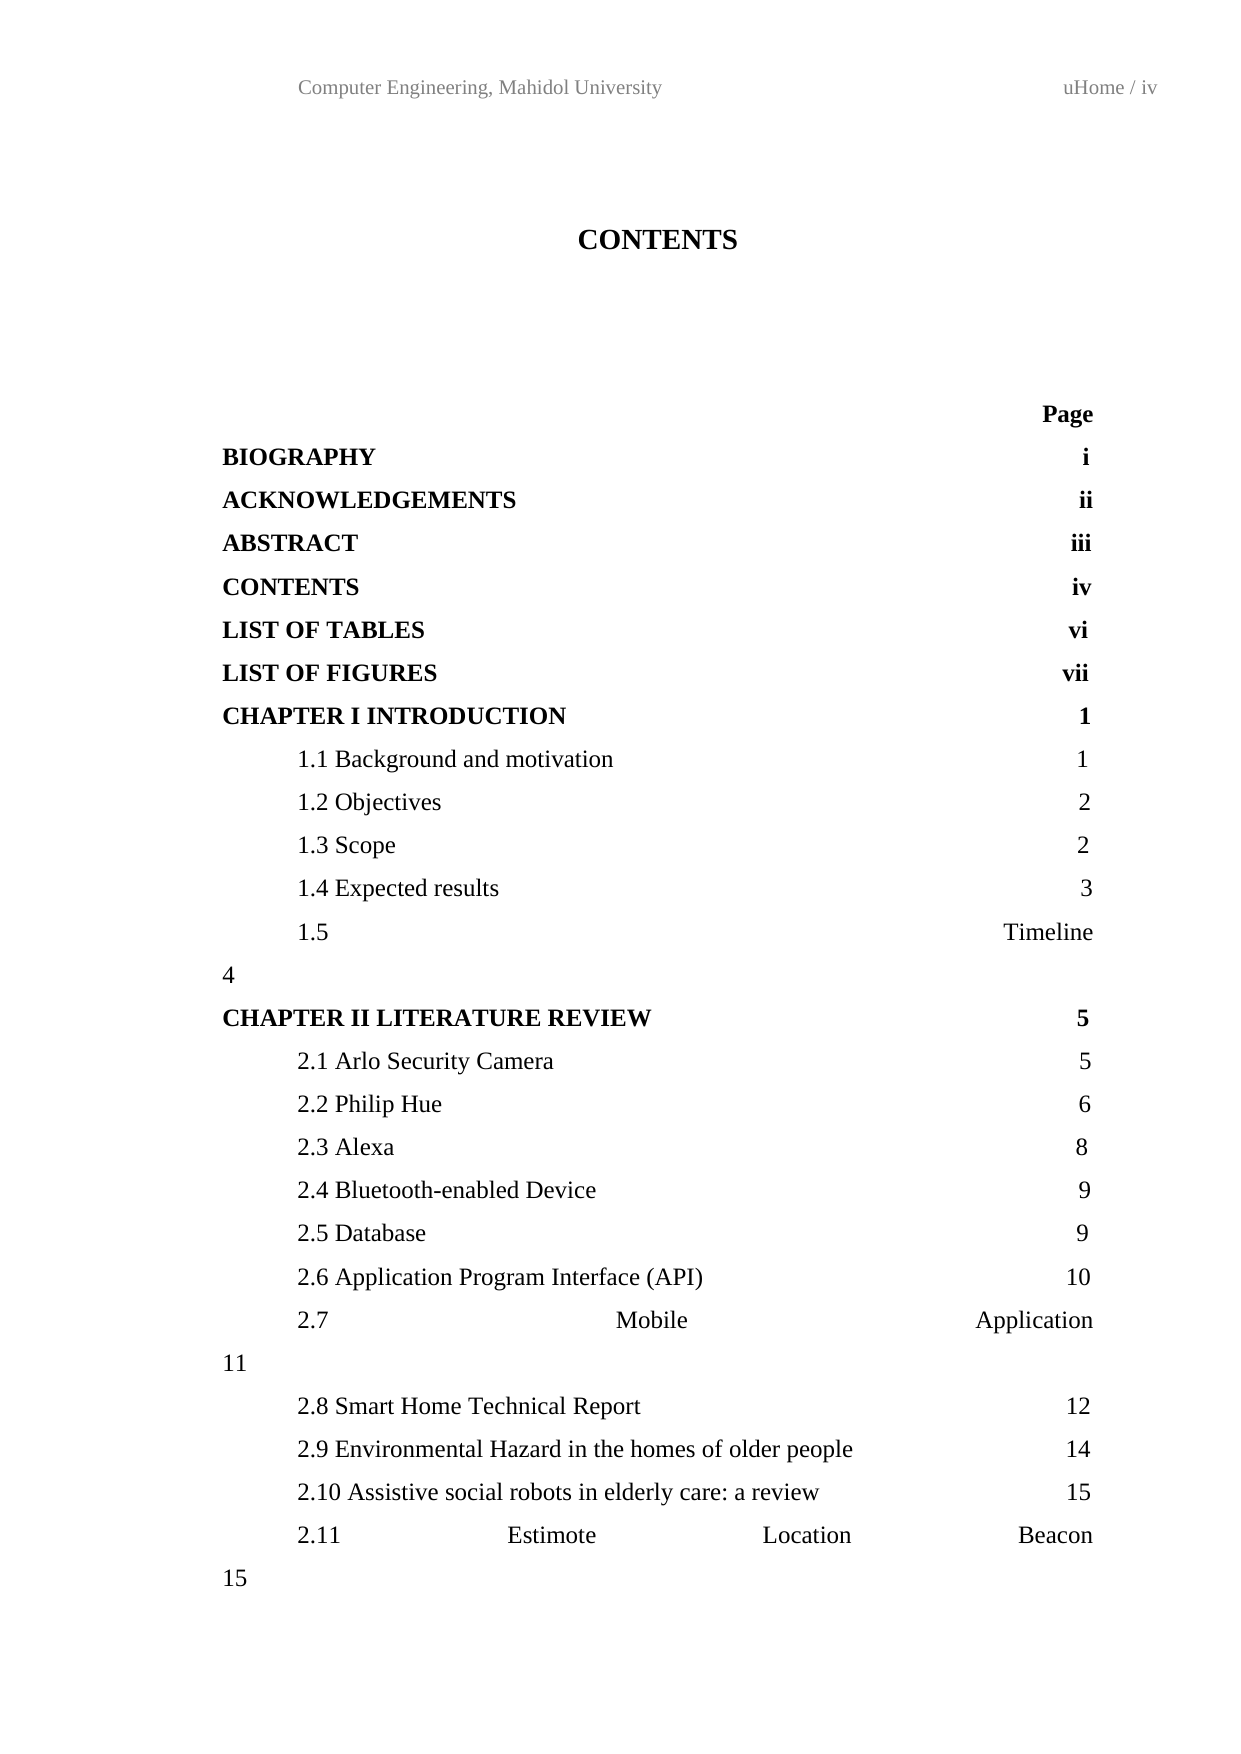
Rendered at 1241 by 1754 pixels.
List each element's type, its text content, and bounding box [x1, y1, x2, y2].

text Page [222, 358, 1093, 428]
text 2.9 Environmental Hazard in the homes of older people 14 [222, 1434, 1093, 1463]
text 2.11 Estimote Location Beacon 15 [222, 1520, 1093, 1592]
text 2.10 Assistive social robots in elderly care: a review 15 [222, 1477, 1093, 1506]
text CONTENTS [222, 222, 1093, 345]
text LIST OF FIGURES vii [222, 658, 1093, 687]
text 1.2 Objectives 2 [222, 787, 1093, 816]
text 2.4 Bluetooth-enabled Device 9 [222, 1175, 1093, 1204]
text CHAPTER I INTRODUCTION 1 [222, 701, 1093, 730]
text 1.3 Scope 2 [222, 830, 1093, 859]
text 1.5 Timeline 4 [222, 917, 1093, 988]
text BIOGRAPHY i [222, 442, 1093, 471]
text 2.5 Database 9 [222, 1218, 1093, 1247]
text 2.7 Mobile Application 11 [222, 1305, 1093, 1377]
text 2.6 Application Program Interface (API) 10 [222, 1262, 1093, 1290]
text ACKNOWLEDGEMENTS ii [222, 485, 1093, 514]
text 2.2 Philip Hue 6 [222, 1089, 1093, 1118]
text 1.4 Expected results 3 [222, 873, 1093, 902]
text 2.1 Arlo Security Camera 5 [222, 1046, 1093, 1075]
text LIST OF TABLES vi [222, 615, 1093, 643]
text 2.8 Smart Home Technical Report 12 [222, 1391, 1093, 1420]
text CONTENTS iv [222, 572, 1093, 600]
text 1.1 Background and motivation 1 [222, 744, 1093, 773]
text CHAPTER II LITERATURE REVIEW 5 [222, 1003, 1093, 1032]
text ABSTRACT iii [222, 528, 1093, 557]
text 2.3 Alexa 8 [222, 1132, 1093, 1161]
